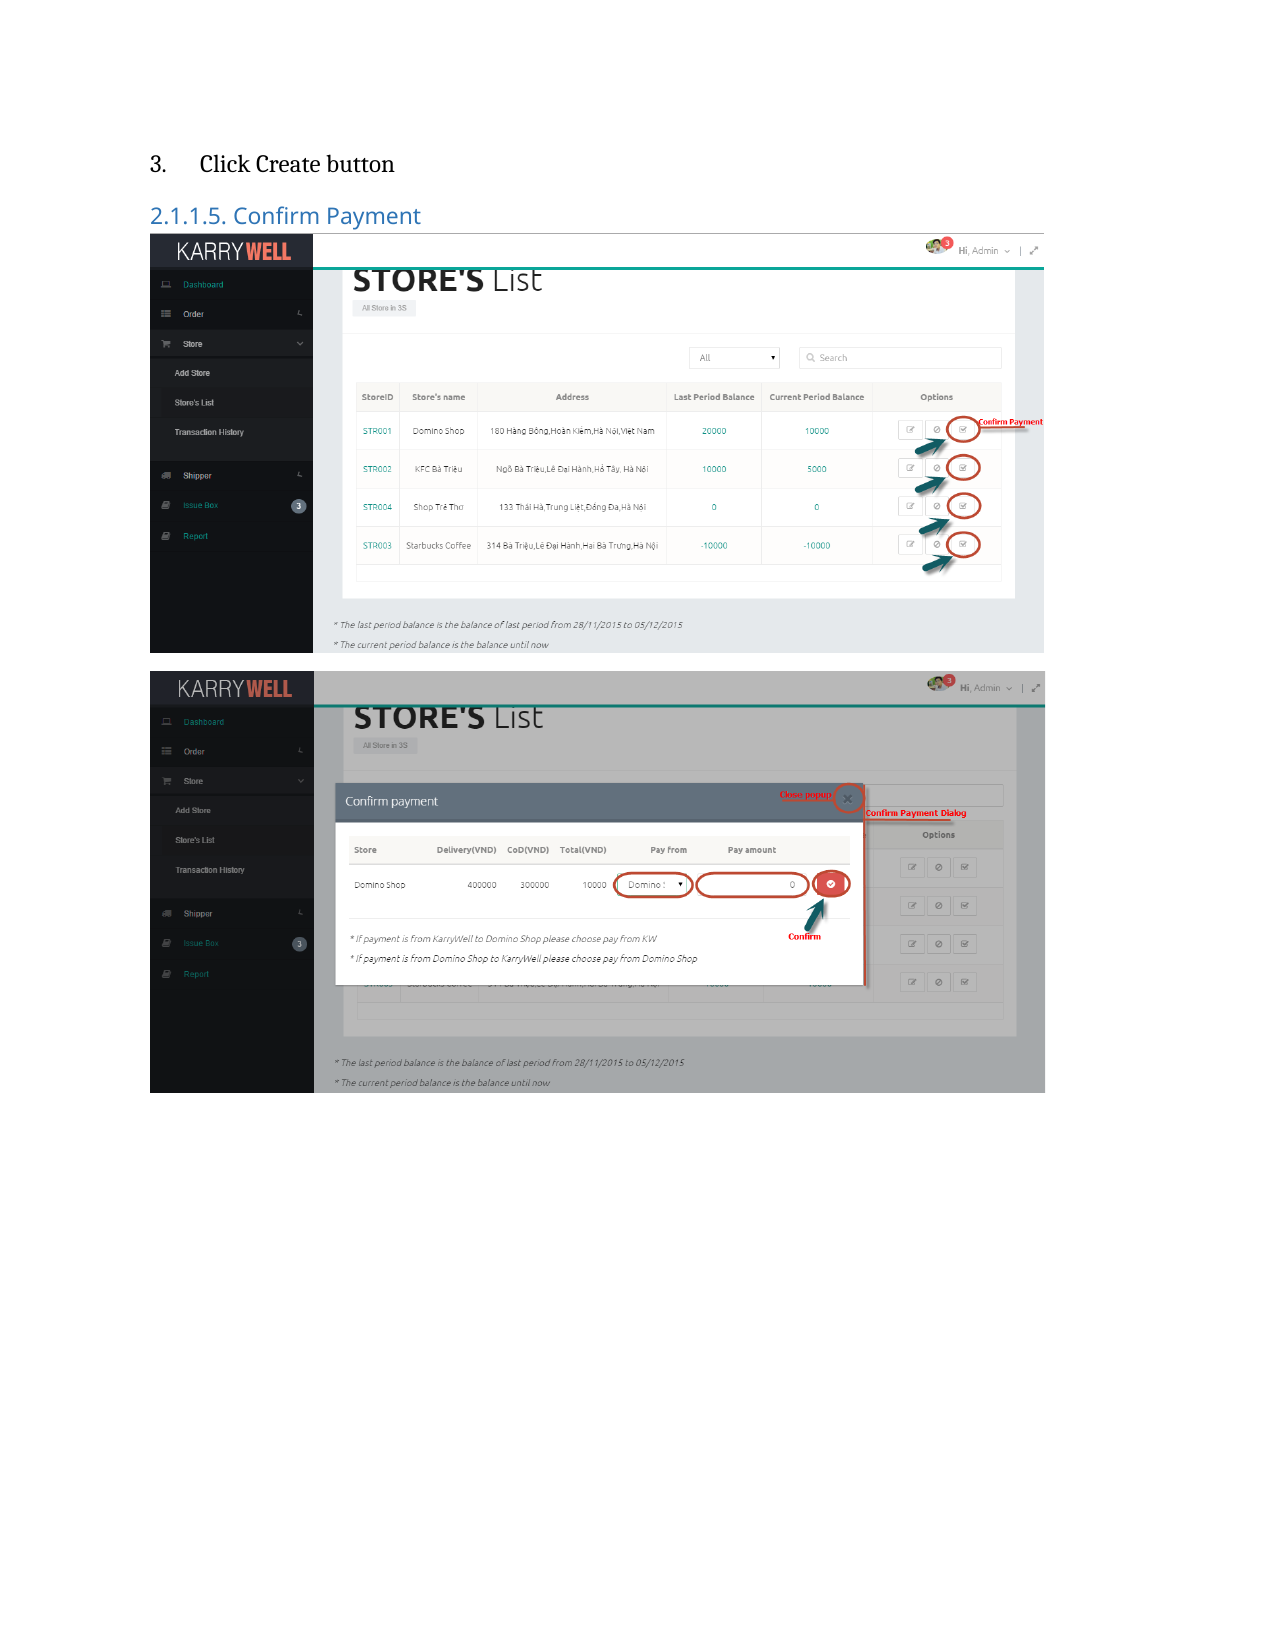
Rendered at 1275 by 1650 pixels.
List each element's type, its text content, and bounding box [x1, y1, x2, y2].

picture [150, 233, 1044, 653]
picture [150, 671, 1046, 1093]
subtitle 2.1.1.5. Confirm Payment [150, 200, 1125, 231]
list Click Create button [150, 150, 1125, 179]
